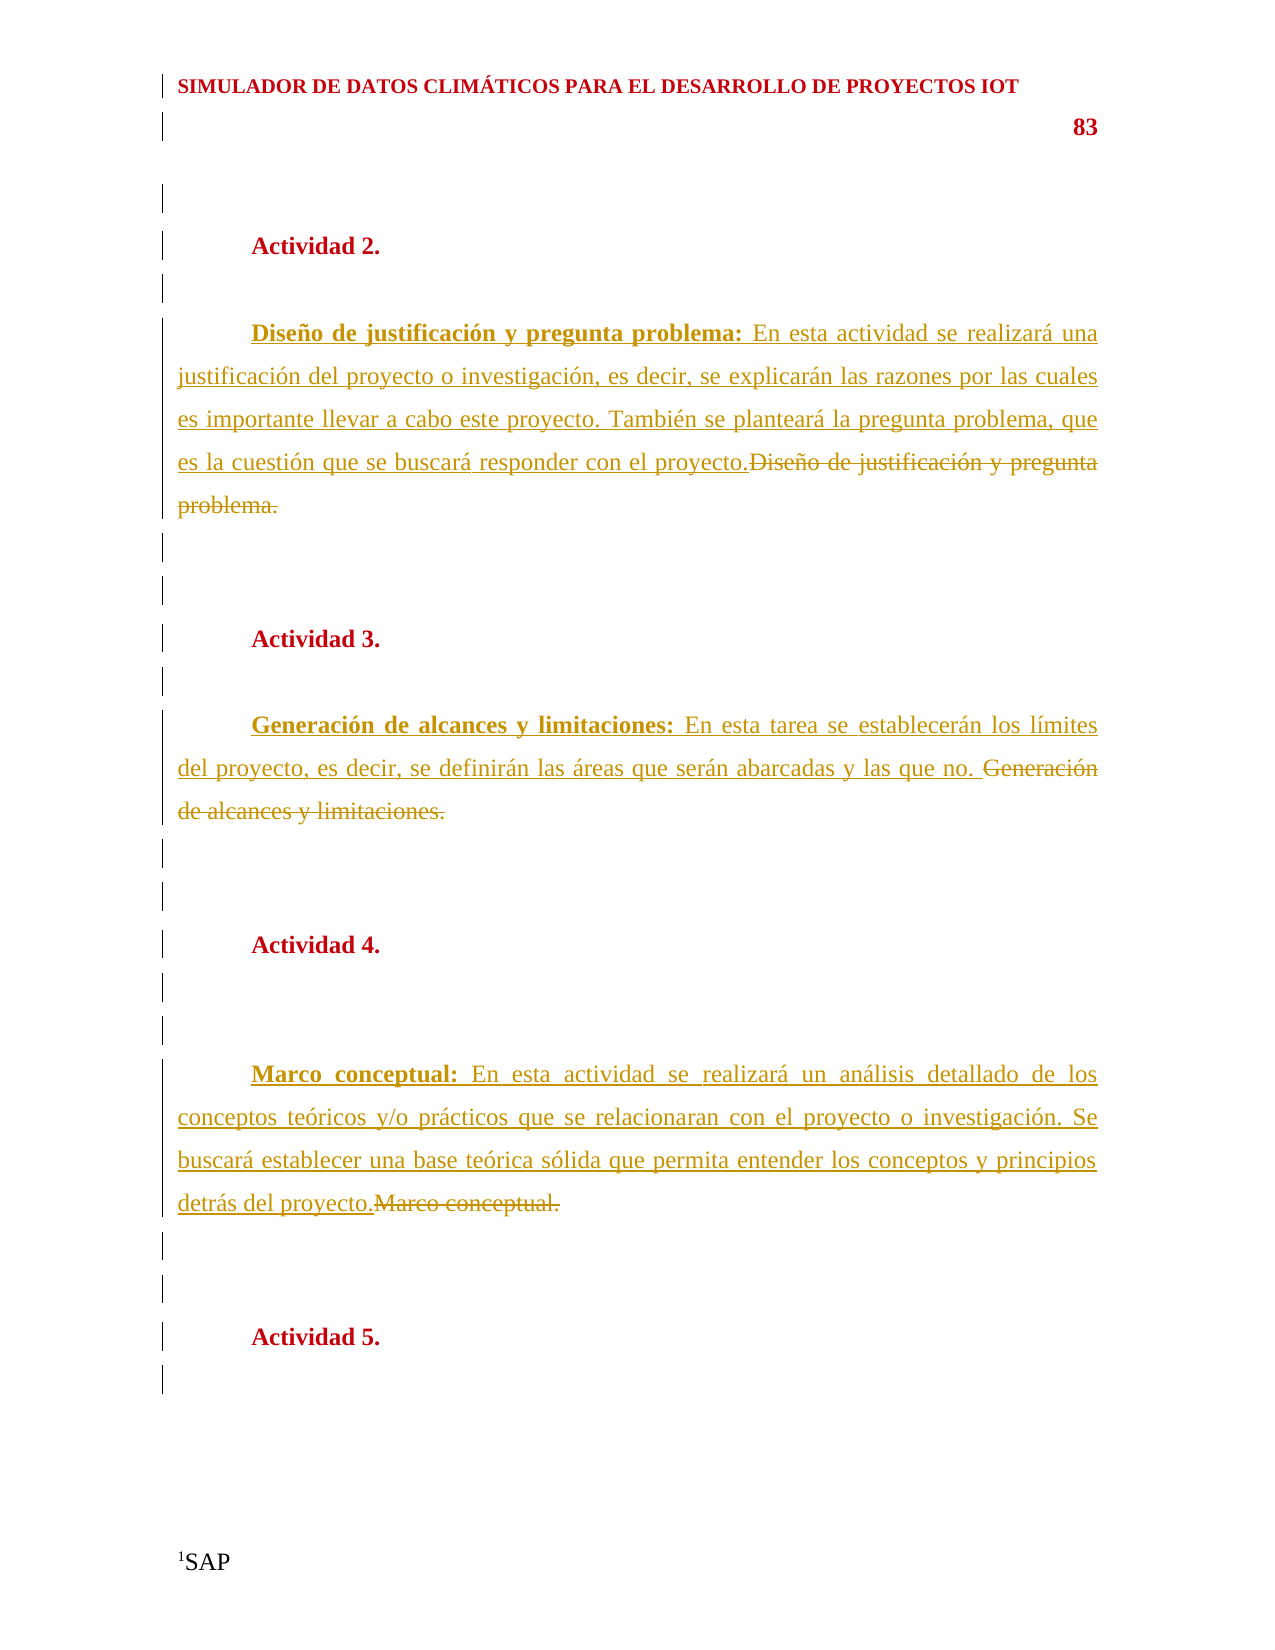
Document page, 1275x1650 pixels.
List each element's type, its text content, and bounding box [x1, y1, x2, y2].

subtitle Actividad 4. [177, 930, 1098, 958]
subtitle Actividad 5. [177, 1322, 1098, 1351]
subtitle Actividad 3. [177, 624, 1098, 652]
subtitle Actividad 2. [177, 231, 1098, 260]
